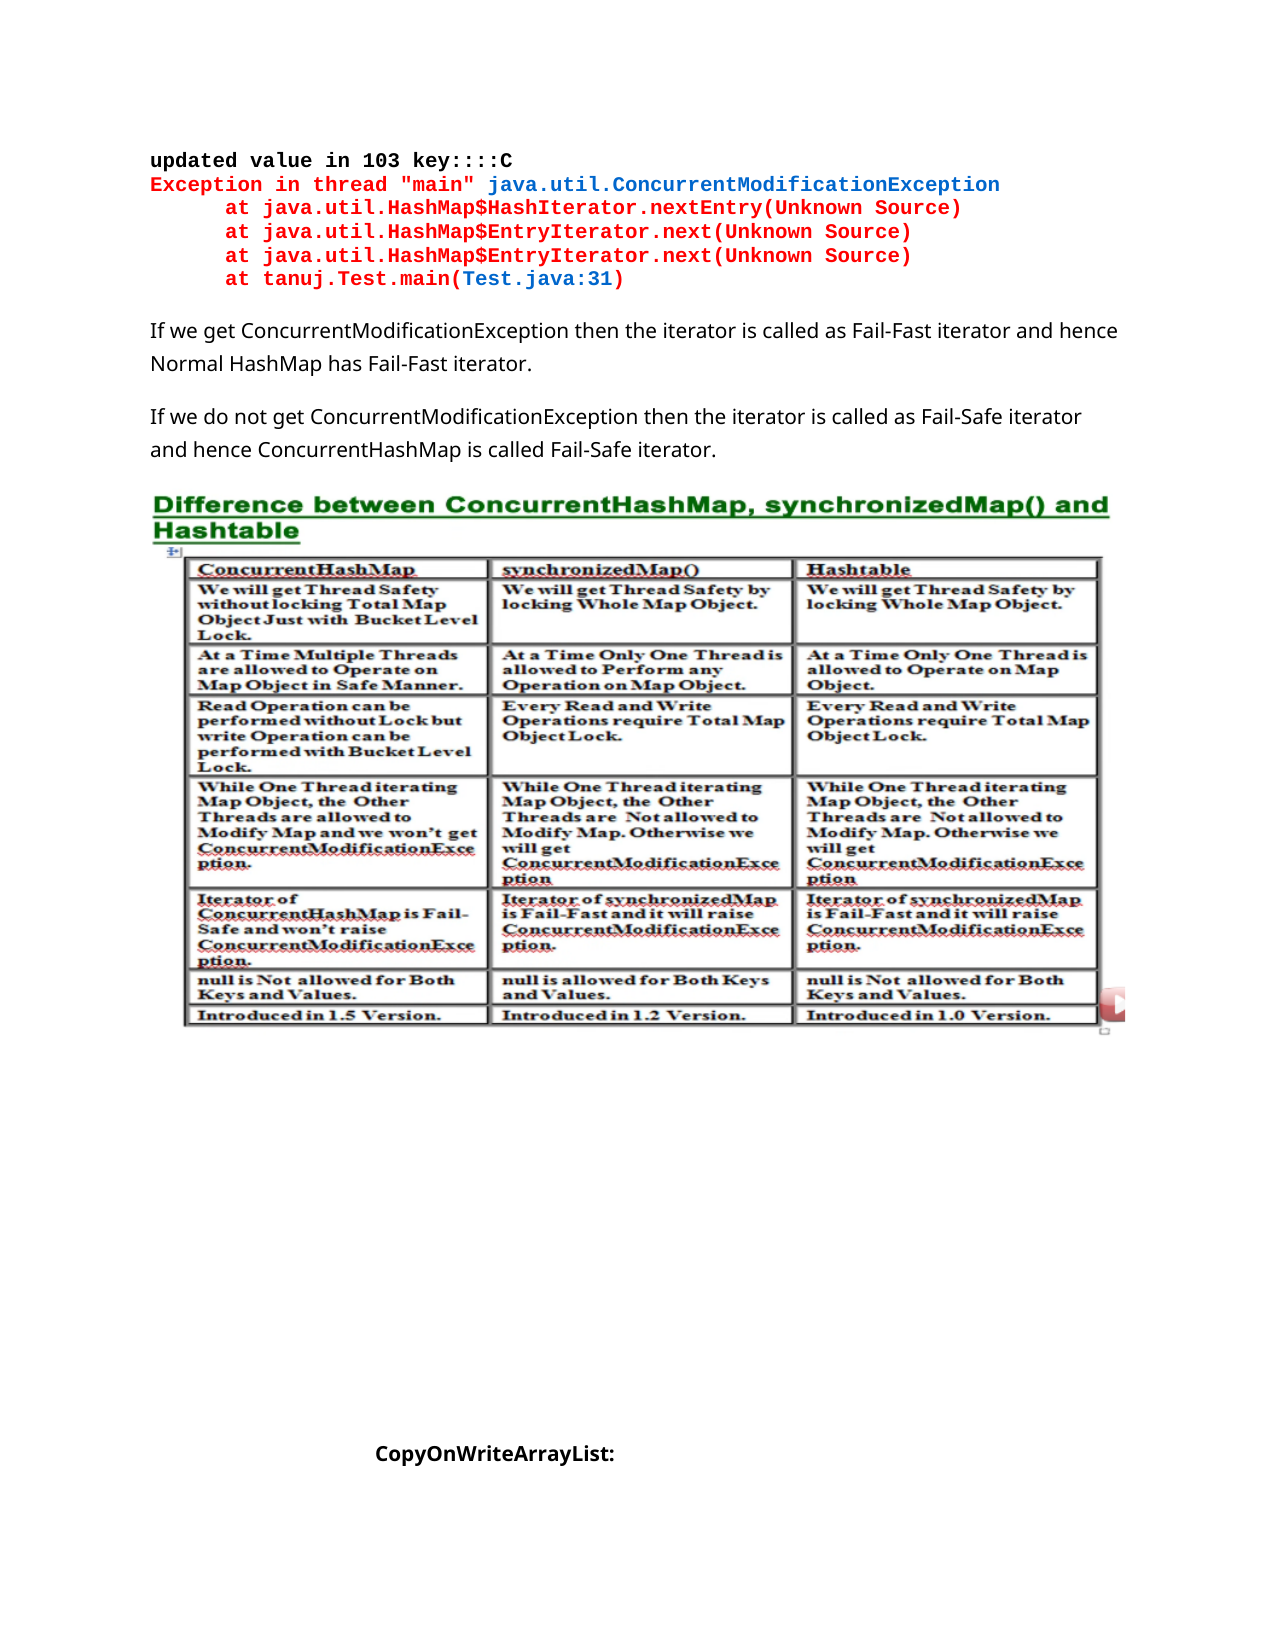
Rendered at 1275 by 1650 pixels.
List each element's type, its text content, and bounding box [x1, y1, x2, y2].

text If we do not get ConcurrentModificationException then the iterator is called as Fail-Safe iterator and hence ConcurrentHashMap is called Fail-Safe iterator. [150, 402, 1125, 463]
text updated value in 103 key::::C [150, 150, 1125, 174]
text at java.util.HashMap$EntryIterator.next(Unknown Source) [150, 221, 1125, 244]
text CopyOnWriteArrayList: [300, 1439, 1125, 1467]
text Exception in thread "main" java.util.ConcurrentModificationException [150, 174, 1125, 197]
picture [150, 488, 1125, 1040]
text at java.util.HashMap$EntryIterator.next(Unknown Source) [150, 244, 1125, 268]
text If we get ConcurrentModificationException then the iterator is called as Fail-Fast iterator and hence Normal HashMap has Fail-Fast iterator. [150, 316, 1125, 377]
text at java.util.HashMap$HashIterator.nextEntry(Unknown Source) [150, 197, 1125, 221]
text at tanuj.Test.main(Test.java:31) [150, 268, 1125, 292]
